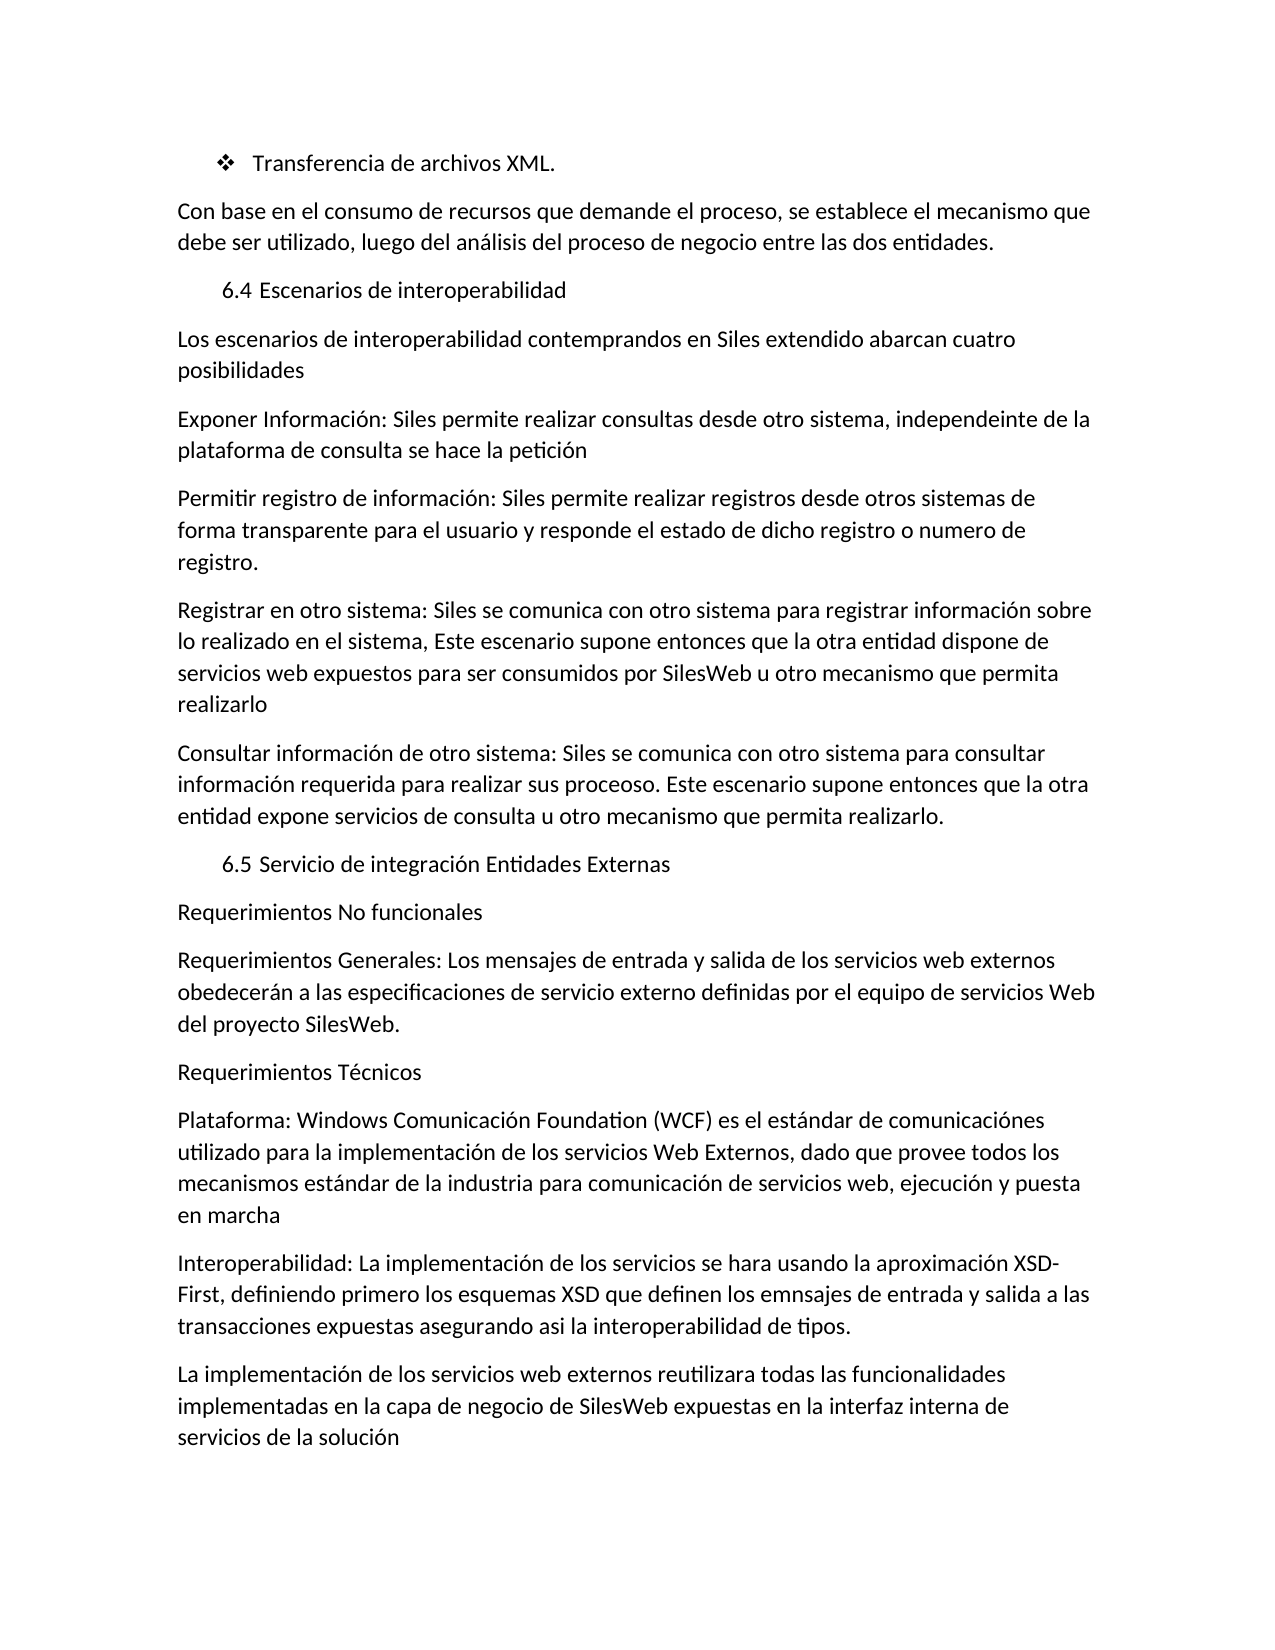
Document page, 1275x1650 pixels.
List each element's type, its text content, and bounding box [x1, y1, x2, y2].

text Requerimientos Técnicos [177, 1057, 1098, 1086]
text Los escenarios de interoperabilidad contemprandos en Siles extendido abarcan cuatro posibilidades [177, 324, 1098, 385]
text Permitir registro de información: Siles permite realizar registros desde otros sistemas de forma transparente para el usuario y responde el estado de dicho registro o numero de registro. [177, 483, 1098, 576]
text Consultar información de otro sistema: Siles se comunica con otro sistema para consultar información requerida para realizar sus proceoso. Este escenario supone entonces que la otra entidad expone servicios de consulta u otro mecanismo que permita realizarlo. [177, 738, 1098, 830]
list Escenarios de interoperabilidad [222, 276, 1098, 305]
list Transferencia de archivos XML. [215, 148, 1098, 177]
text Requerimientos Generales: Los mensajes de entrada y salida de los servicios web externos obedecerán a las especificaciones de servicio externo definidas por el equipo de servicios Web del proyecto SilesWeb. [177, 946, 1098, 1038]
text Exponer Información: Siles permite realizar consultas desde otro sistema, independeinte de la plataforma de consulta se hace la petición [177, 404, 1098, 464]
text La implementación de los servicios web externos reutilizara todas las funcionalidades implementadas en la capa de negocio de SilesWeb expuestas en la interfaz interna de servicios de la solución [177, 1359, 1098, 1452]
text Plataforma: Windows Comunicación Foundation (WCF) es el estándar de comunicaciónes utilizado para la implementación de los servicios Web Externos, dado que provee todos los mecanismos estándar de la industria para comunicación de servicios web, ejecución y puesta en marcha [177, 1105, 1098, 1229]
list Servicio de integración Entidades Externas [222, 849, 1098, 878]
text Con base en el consumo de recursos que demande el proceso, se establece el mecanismo que debe ser utilizado, luego del análisis del proceso de negocio entre las dos entidades. [177, 196, 1098, 257]
text Registrar en otro sistema: Siles se comunica con otro sistema para registrar información sobre lo realizado en el sistema, Este escenario supone entonces que la otra entidad dispone de servicios web expuestos para ser consumidos por SilesWeb u otro mecanismo que permita realizarlo [177, 595, 1098, 719]
text Interoperabilidad: La implementación de los servicios se hara usando la aproximación XSD-First, definiendo primero los esquemas XSD que definen los emnsajes de entrada y salida a las transacciones expuestas asegurando asi la interoperabilidad de tipos. [177, 1248, 1098, 1340]
text Requerimientos No funcionales [177, 897, 1098, 927]
